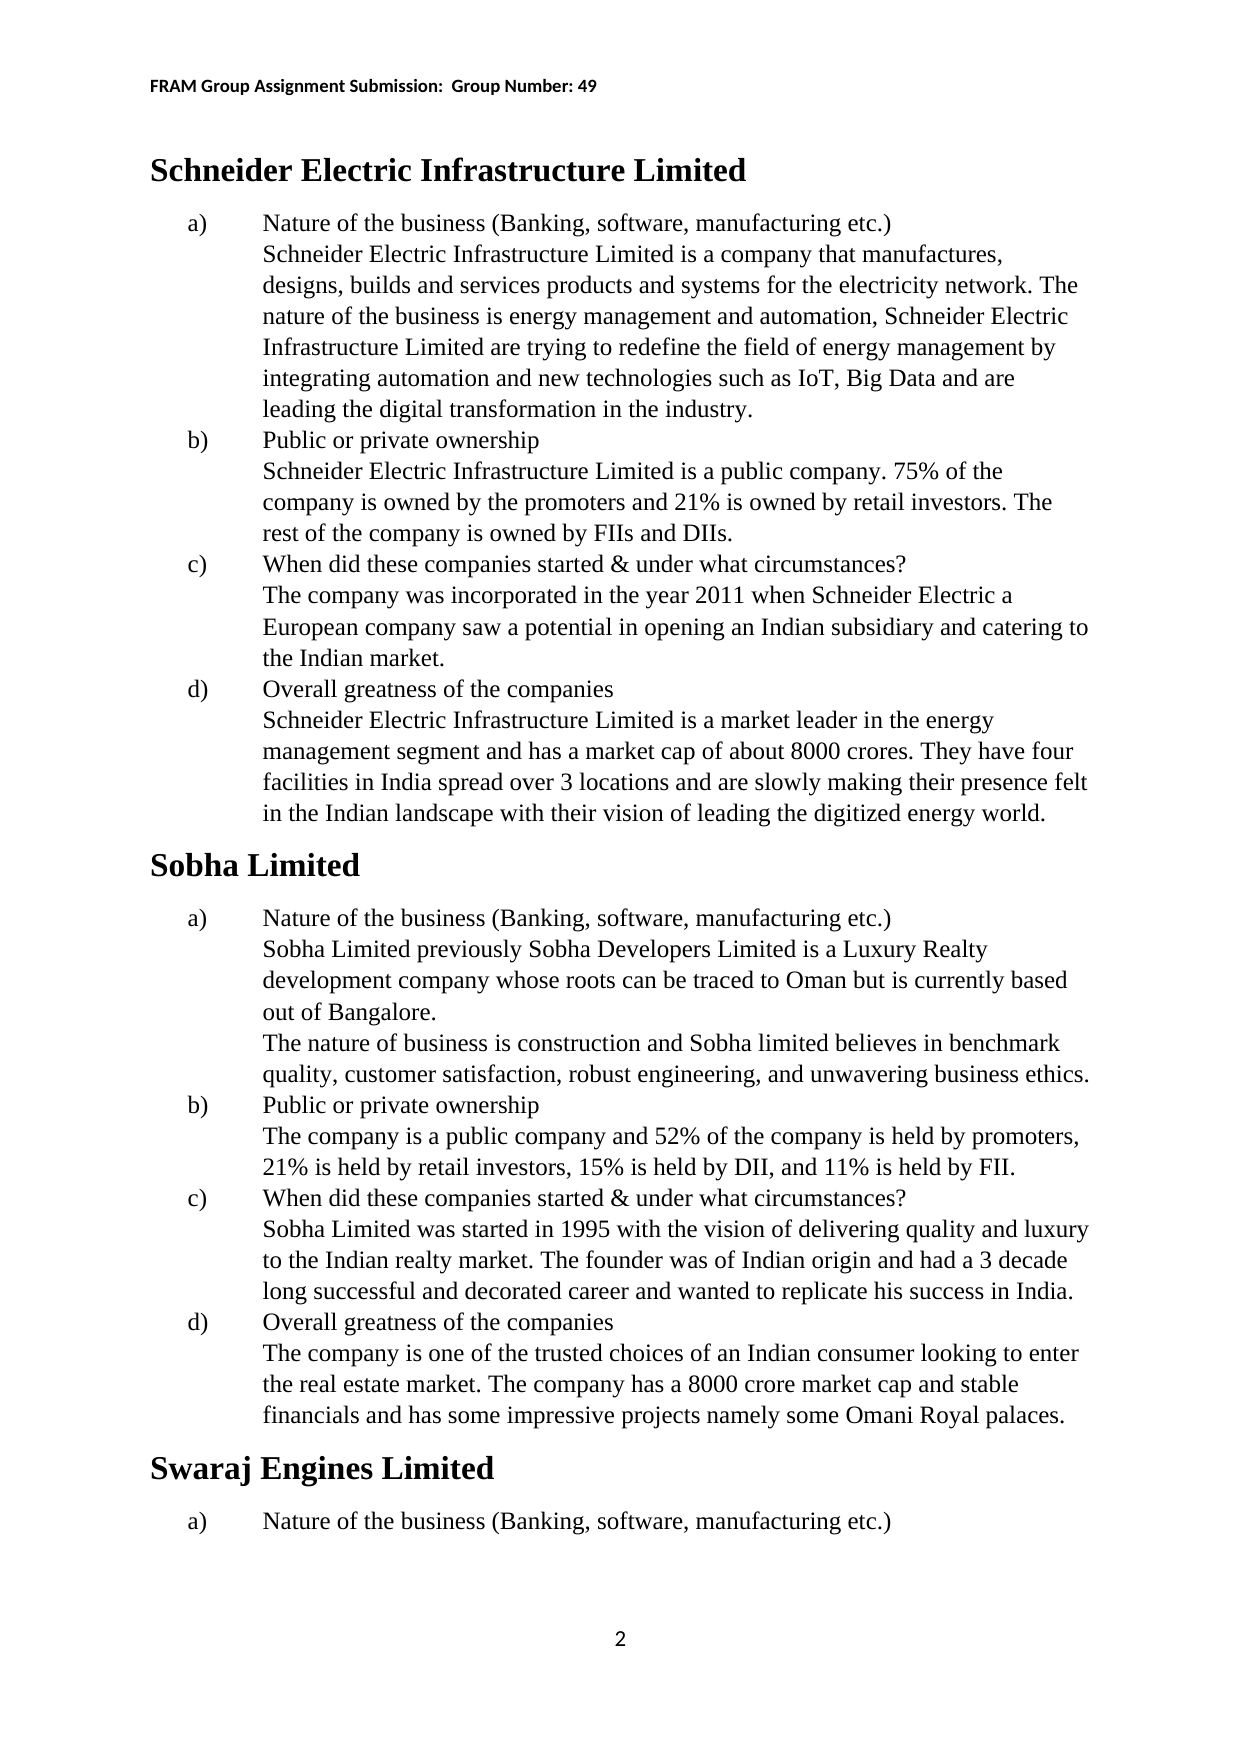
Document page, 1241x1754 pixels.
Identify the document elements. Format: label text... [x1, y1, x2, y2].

list Overall greatness of the companies [187, 674, 1090, 702]
text Schneider Electric Infrastructure Limited is a market leader in the energy management segment and has a market cap of about 8000 crores. They have four facilities in India spread over 3 locations and are slowly making their presence felt in the Indian landscape with their vision of leading the digitized energy world. [262, 705, 1090, 827]
text The company was incorporated in the year 2011 when Schneider Electric a European company saw a potential in opening an Indian subsidiary and catering to the Indian market. [262, 581, 1090, 671]
text Schneider Electric Infrastructure Limited is a company that manufactures, designs, builds and services products and systems for the electricity network. The nature of the business is energy management and automation, Schneider Electric Infrastructure Limited are trying to redefine the field of energy management by integrating automation and new technologies such as IoT, Big Data and are leading the digital transformation in the industry. [262, 239, 1090, 423]
text The company is a public company and 52% of the company is held by promoters, 21% is held by retail investors, 15% is held by DII, and 11% is held by FII. [262, 1121, 1090, 1181]
list Overall greatness of the companies [187, 1307, 1090, 1336]
text The nature of business is construction and Sobha limited believes in benchmark quality, customer satisfaction, robust engineering, and unwavering business ethics. [262, 1028, 1090, 1087]
list Nature of the business (Banking, software, manufacturing etc.) [187, 903, 1090, 932]
text Swaraj Engines Limited [150, 1448, 1090, 1486]
list When did these companies started & under what circumstances? [187, 1183, 1090, 1212]
list Public or private ownership [187, 425, 1090, 454]
list Public or private ownership [187, 1090, 1090, 1118]
list When did these companies started & under what circumstances? [187, 549, 1090, 578]
text Schneider Electric Infrastructure Limited [150, 150, 1090, 188]
text The company is one of the trusted choices of an Indian consumer looking to enter the real estate market. The company has a 8000 crore market cap and stable financials and has some impressive projects namely some Omani Royal palaces. [262, 1338, 1090, 1429]
text Sobha Limited previously Sobha Developers Limited is a Luxury Realty development company whose roots can be traced to Oman but is currently based out of Bangalore. [262, 934, 1090, 1025]
text Schneider Electric Infrastructure Limited is a public company. 75% of the company is owned by the promoters and 21% is owned by retail investors. The rest of the company is owned by FIIs and DIIs. [262, 456, 1090, 547]
text Sobha Limited [150, 846, 1090, 884]
list Nature of the business (Banking, software, manufacturing etc.) [187, 1506, 1090, 1535]
text Sobha Limited was started in 1995 with the vision of delivering quality and luxury to the Indian realty market. The founder was of Indian origin and had a 3 decade long successful and decorated career and wanted to replicate his success in India. [262, 1214, 1090, 1305]
list Nature of the business (Banking, software, manufacturing etc.) [187, 208, 1090, 237]
